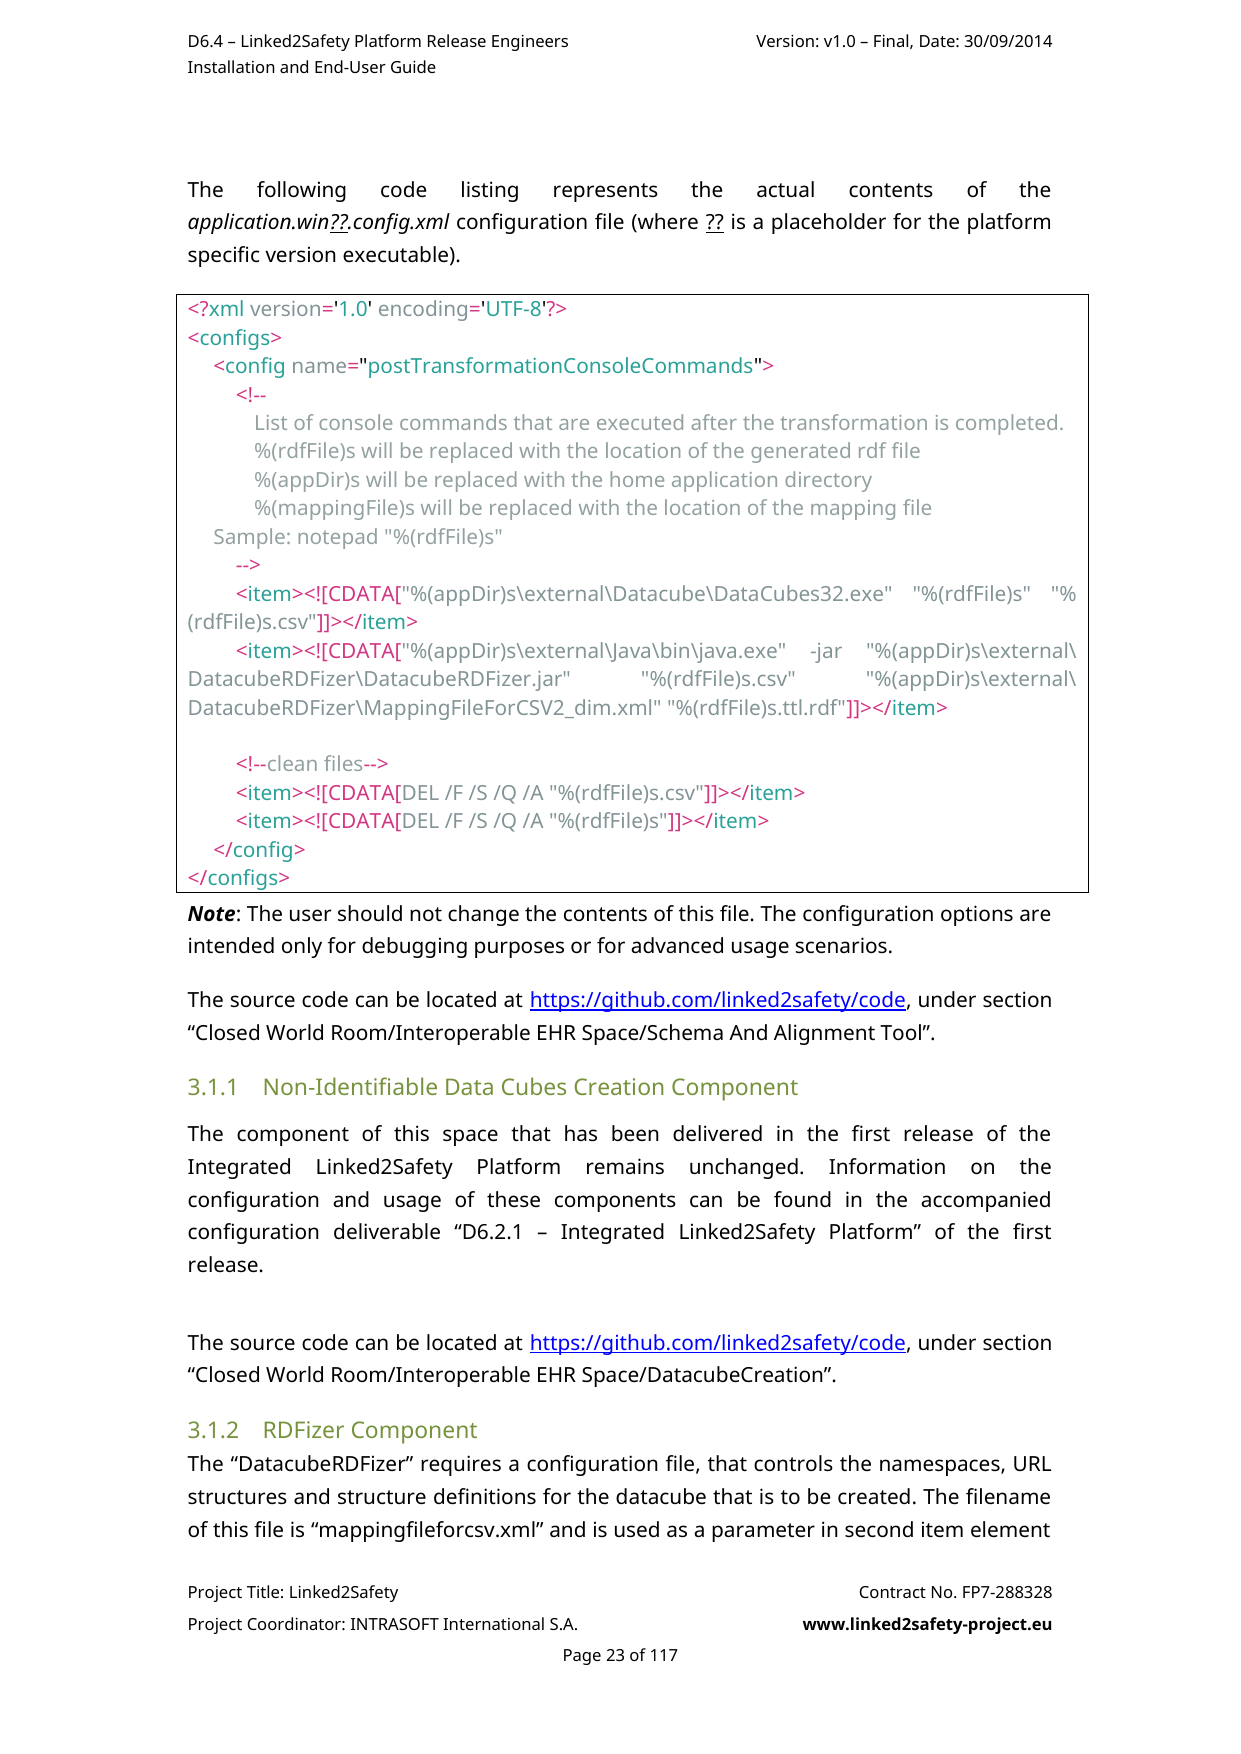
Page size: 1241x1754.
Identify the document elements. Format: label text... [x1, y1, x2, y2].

subtitle Non-Identifiable Data Cubes Creation Component [187, 1071, 1053, 1102]
subtitle RDFizer Component [187, 1414, 1053, 1445]
table_header <?xml version='1.0' encoding='UTF-8'?> <configs> <config name="postTransformationConsoleCommands"> <!-- List of console commands that are executed after the transformation is completed. %(rdfFile)s will be replaced with the location of the generated rdf file %(appDir)s will be replaced with the home application directory %(mappingFile)s will be replaced with the location of the mapping file Sample: notepad "%(rdfFile)s" --> <item><![CDATA["%(appDir)s\external\Datacube\DataCubes32.exe" "%(rdfFile)s" "%(rdfFile)s.csv"]]></item> <item><![CDATA["%(appDir)s\external\Java\bin\java.exe" -jar "%(appDir)s\external\DatacubeRDFizer\DatacubeRDFizer.jar" "%(rdfFile)s.csv" "%(appDir)s\external\DatacubeRDFizer\MappingFileForCSV2_dim.xml" "%(rdfFile)s.ttl.rdf"]]></item> <!--clean files--> <item><![CDATA[DEL /F /S /Q /A "%(rdfFile)s.csv"]]></item> <item><![CDATA[DEL /F /S /Q /A "%(rdfFile)s"]]></item> </config> </configs> [177, 295, 1088, 892]
text The component of this space that has been delivered in the first release of the Integrated Linked2Safety Platform remains unchanged. Information on the configuration and usage of these components can be found in the accompanied configuration deliverable “D6.2.1 – Integrated Linked2Safety Platform” of the first release. [187, 1119, 1053, 1278]
text The following code listing represents the actual contents of the application.win??.config.xml configuration file (where ?? is a placeholder for the platform specific version executable). [187, 175, 1053, 268]
text The source code can be located at https://github.com/linked2safety/code, under section “Closed World Room/Interoperable EHR Space/DatacubeCreation”. [187, 1328, 1053, 1389]
text Note: The user should not change the contents of this file. The configuration options are intended only for debugging purposes or for advanced usage scenarios. [187, 899, 1053, 960]
text The source code can be located at https://github.com/linked2safety/code, under section “Closed World Room/Interoperable EHR Space/Schema And Alignment Tool”. [187, 985, 1053, 1046]
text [187, 1449, 1053, 1543]
